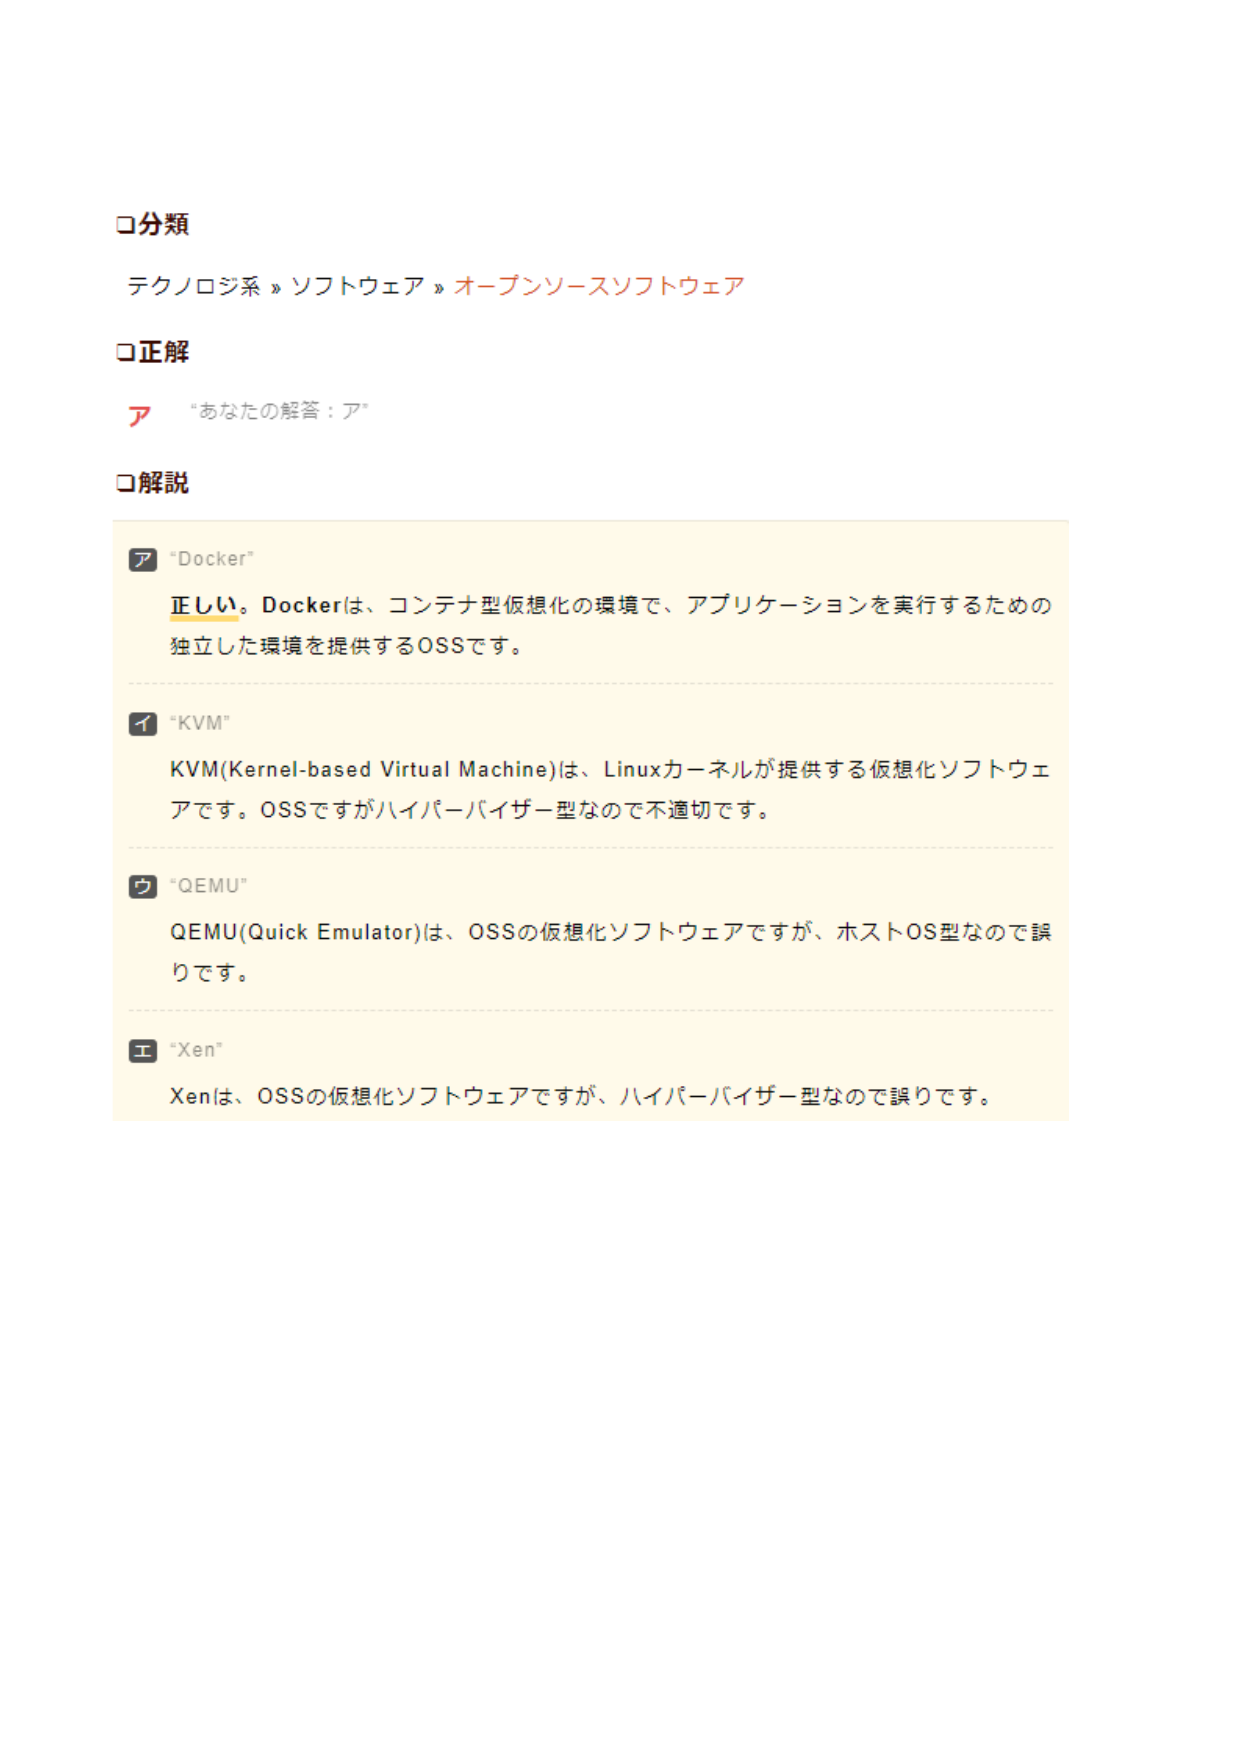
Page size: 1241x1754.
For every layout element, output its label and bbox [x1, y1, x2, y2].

picture [112, 464, 1069, 1121]
picture [112, 202, 857, 440]
